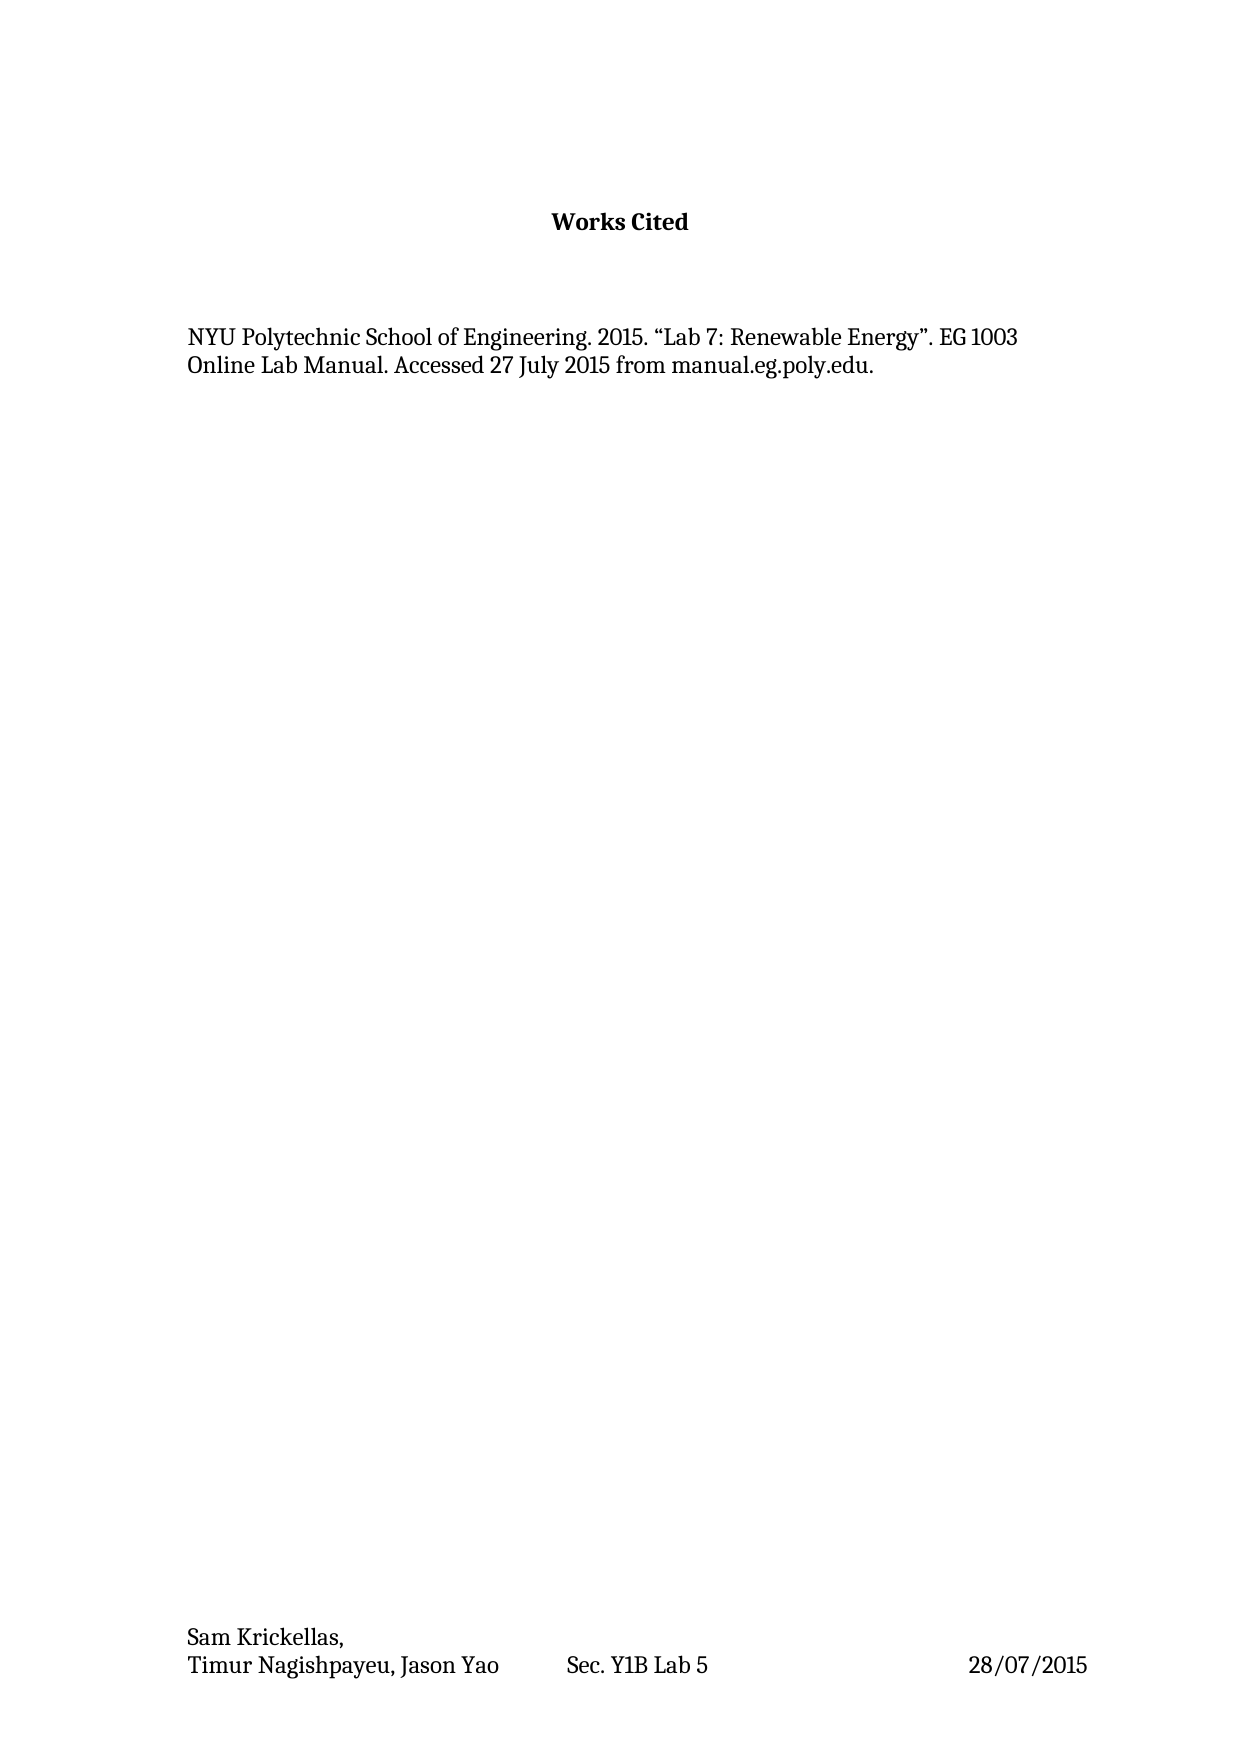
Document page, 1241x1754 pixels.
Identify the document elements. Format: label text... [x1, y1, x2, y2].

text Works Cited [187, 207, 1053, 236]
text NYU Polytechnic School of Engineering. 2015. “Lab 7: Renewable Energy”. EG 1003 Online Lab Manual. Accessed 27 July 2015 from manual.eg.poly.edu. [187, 322, 1053, 380]
